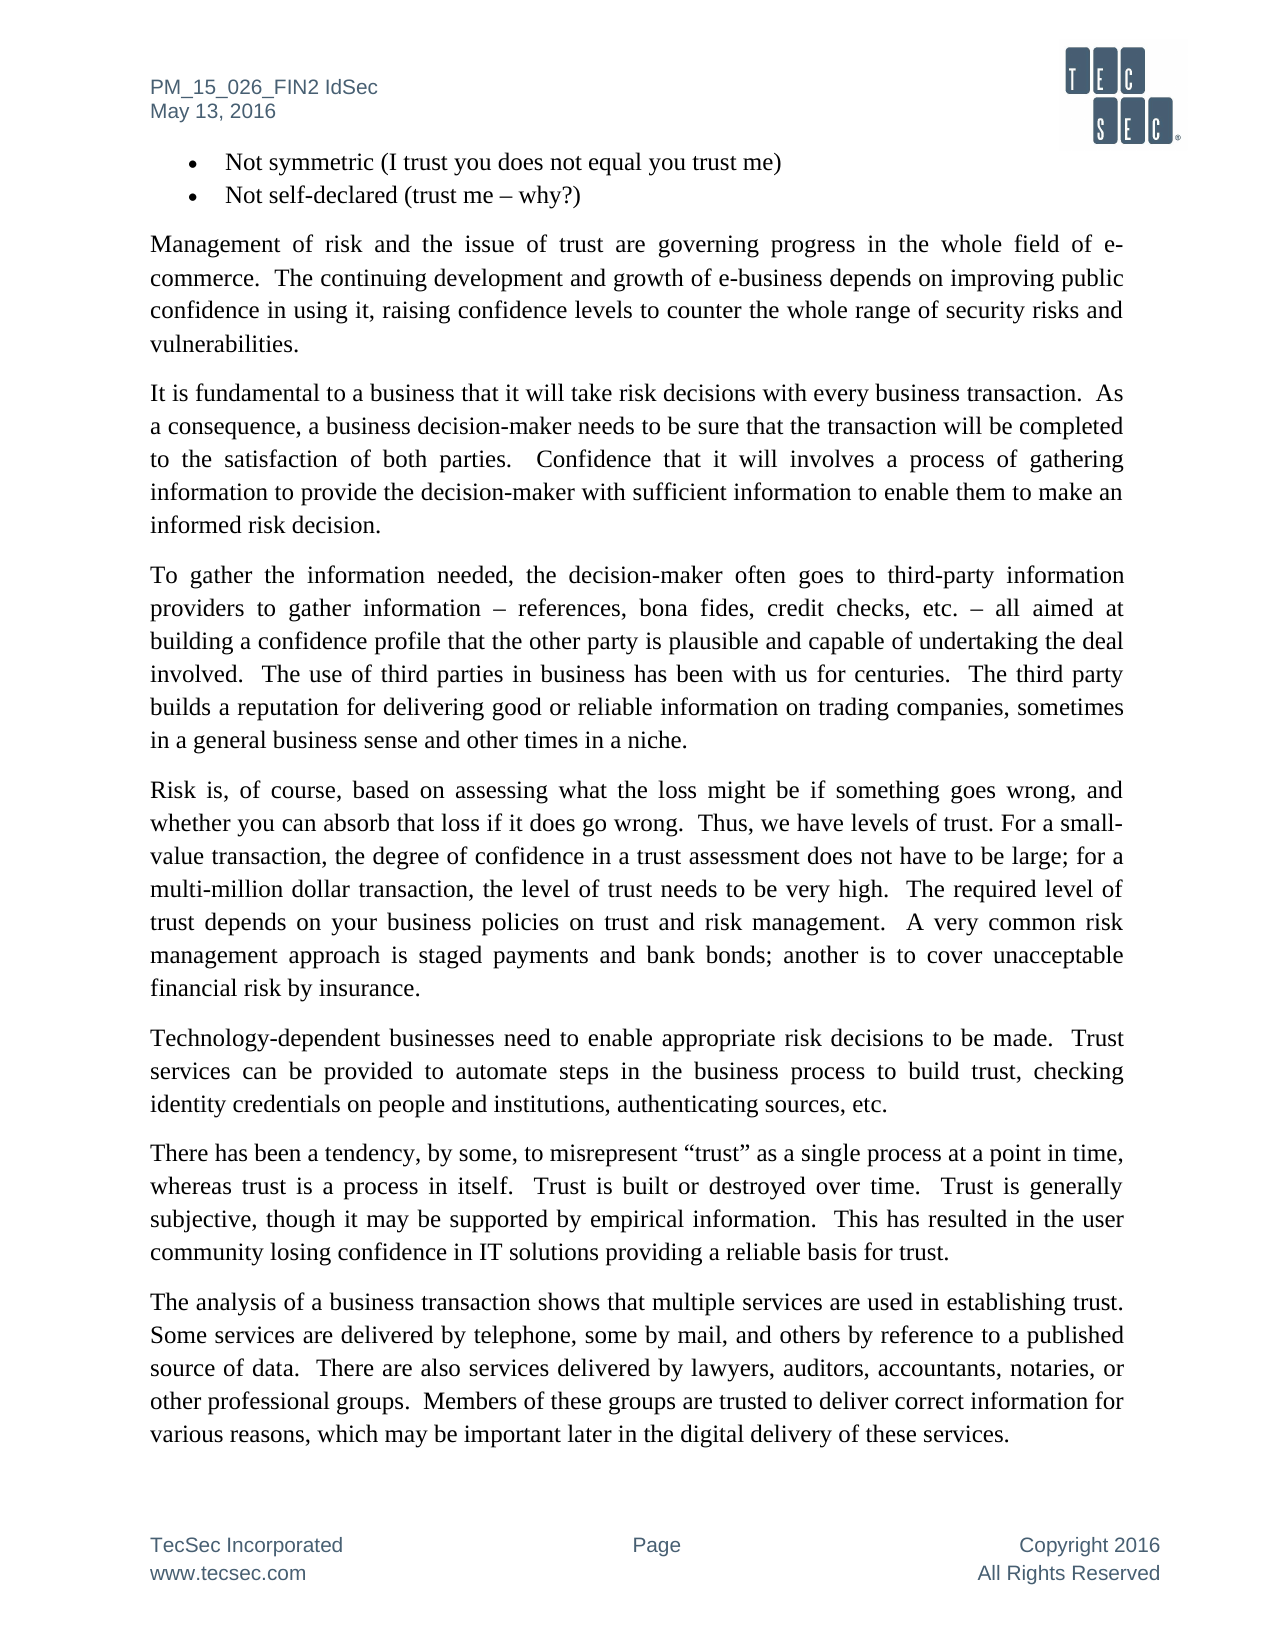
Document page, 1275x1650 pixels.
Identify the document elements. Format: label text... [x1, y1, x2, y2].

text There has been a tendency, by some, to misrepresent “trust” as a single process at a point in time, whereas trust is a process in itself. Trust is built or destroyed over time. Trust is generally subjective, though it may be supported by empirical information. This has resulted in the user community losing confidence in IT solutions providing a reliable basis for trust. [150, 1138, 1125, 1266]
text Management of risk and the issue of trust are governing progress in the whole field of e-commerce. The continuing development and growth of e-business depends on improving public confidence in using it, raising confidence levels to counter the whole range of security risks and vulnerabilities. [150, 229, 1125, 357]
list Not self-declared (trust me – why?) [187, 180, 1125, 209]
picture [1059, 39, 1188, 151]
text Technology-dependent businesses need to enable appropriate risk decisions to be made. Trust services can be provided to automate steps in the business process to build trust, checking identity credentials on people and institutions, authenticating sources, etc. [150, 1023, 1125, 1117]
text The analysis of a business transaction shows that multiple services are used in establishing trust. Some services are delivered by telephone, some by mail, and others by reference to a published source of data. There are also services delivered by lawyers, auditors, accountants, notaries, or other professional groups. Members of these groups are trusted to deliver correct information for various reasons, which may be important later in the digital delivery of these services. [150, 1287, 1125, 1448]
list Not symmetric (I trust you does not equal you trust me) [187, 147, 1125, 176]
text Risk is, of course, based on assessing what the loss might be if something goes wrong, and whether you can absorb that loss if it does go wrong. Thus, we have levels of trust. For a small-value transaction, the degree of confidence in a trust assessment does not have to be large; for a multi-million dollar transaction, the level of trust needs to be very high. The required level of trust depends on your business policies on trust and risk management. A very common risk management approach is staged payments and bank bonds; another is to cover unacceptable financial risk by insurance. [150, 775, 1125, 1002]
text To gather the information needed, the decision-maker often goes to third-party information providers to gather information – references, bona fides, credit checks, etc. – all aimed at building a confidence profile that the other party is plausible and capable of undertaking the deal involved. The use of third parties in business has been with us for centuries. The third party builds a reputation for delivering good or reliable information on trading companies, sometimes in a general business sense and other times in a niche. [150, 560, 1125, 754]
text It is fundamental to a business that it will take risk decisions with every business transaction. As a consequence, a business decision-maker needs to be sure that the transaction will be completed to the satisfaction of both parties. Confidence that it will involves a process of gathering information to provide the decision-maker with sufficient information to enable them to make an informed risk decision. [150, 378, 1125, 539]
